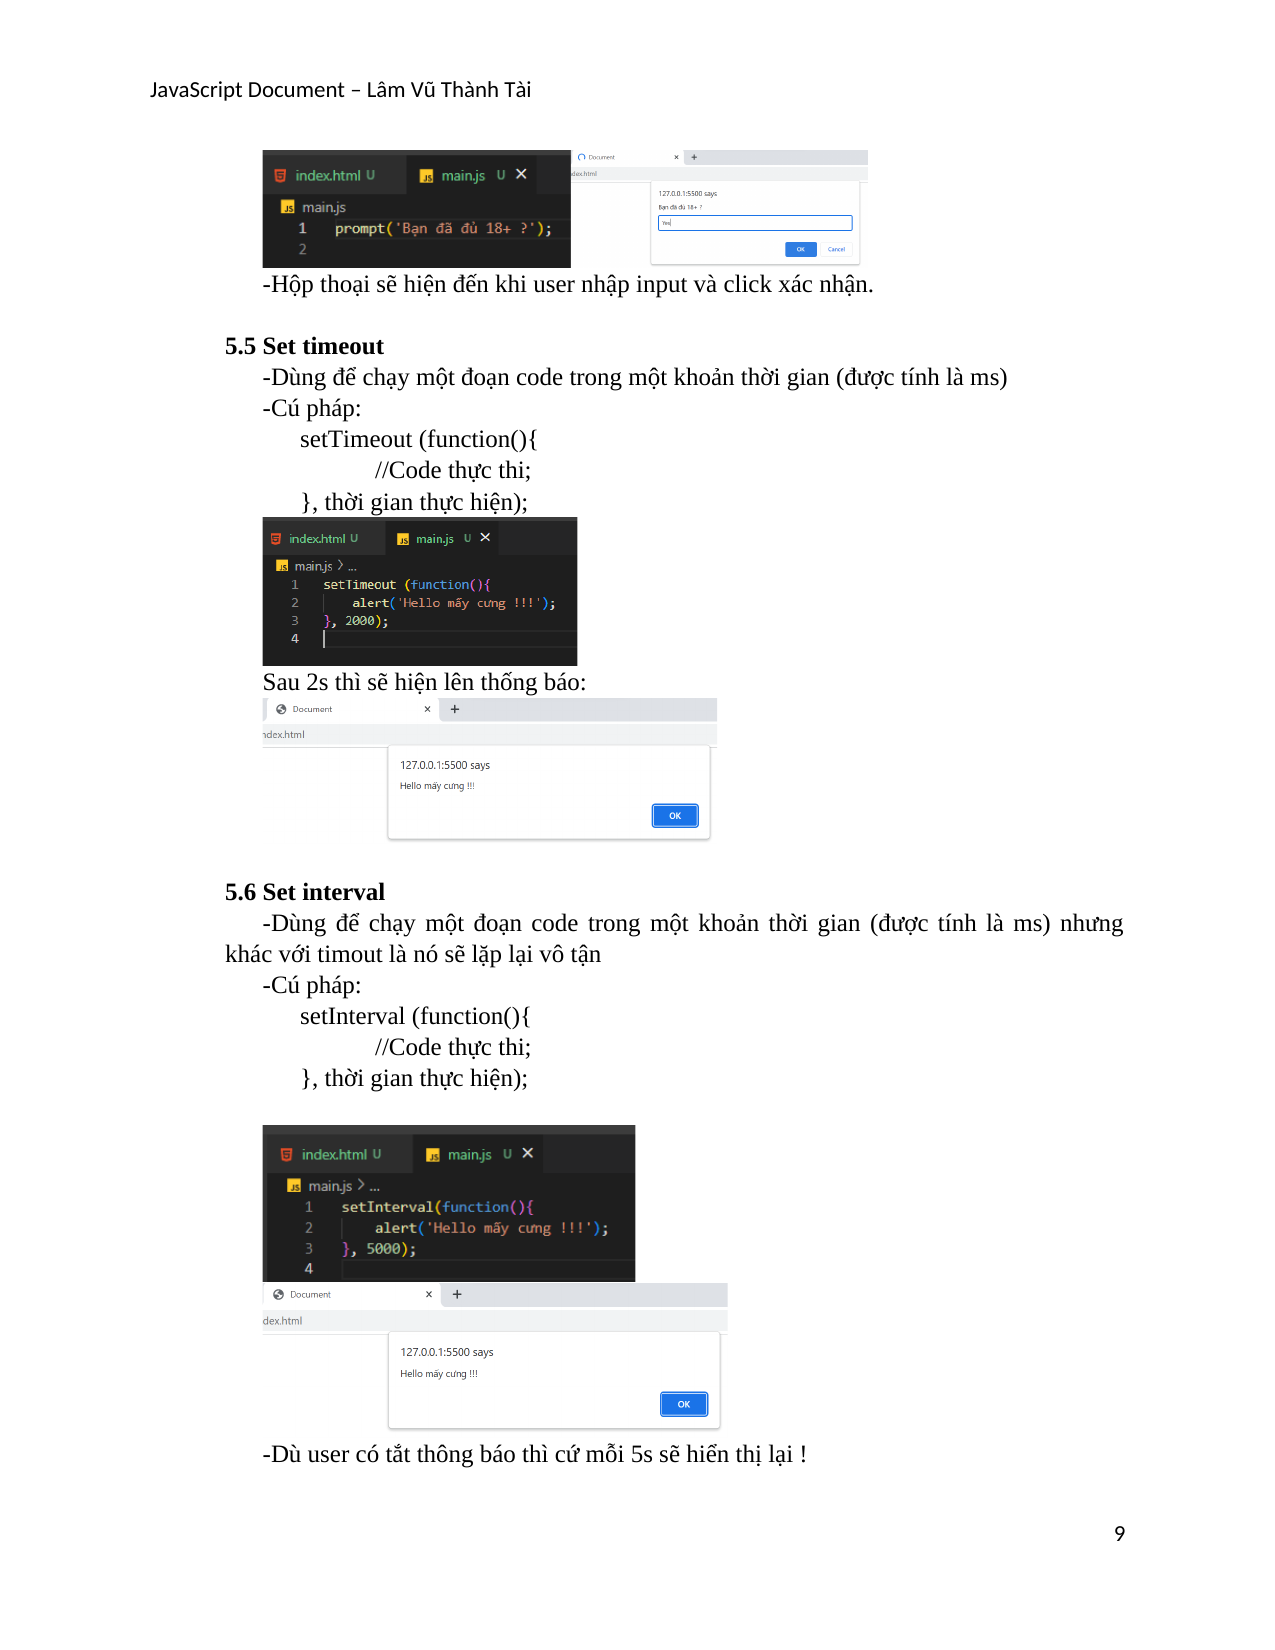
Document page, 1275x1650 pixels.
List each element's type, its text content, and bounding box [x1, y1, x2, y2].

list -Cú pháp: [262, 393, 1125, 422]
list -Cú pháp: [262, 970, 1125, 999]
picture [262, 698, 718, 844]
picture [262, 517, 578, 666]
picture [262, 1283, 728, 1438]
list setInterval (function(){ [262, 1001, 1125, 1030]
list -Dùng để chạy một đoạn code trong một khoản thời gian (được tính là ms) [262, 362, 1125, 391]
list -Hộp thoại sẽ hiện đến khi user nhập input và click xác nhận. [262, 269, 1125, 298]
picture [262, 150, 868, 268]
list Sau 2s thì sẽ hiện lên thống báo: [262, 667, 1125, 696]
list -Dùng để chạy một đoạn code trong một khoản thời gian (được tính là ms) nhưng khác với timout là nó sẽ lặp lại vô tận [225, 908, 1125, 968]
list setTimeout (function(){ [262, 424, 1125, 453]
picture [262, 1125, 636, 1282]
list //Code thực thi; [262, 456, 1125, 484]
list }, thời gian thực hiện); [262, 1063, 1125, 1092]
list -Dù user có tắt thông báo thì cứ mỗi 5s sẽ hiển thị lại ! [262, 1439, 1125, 1468]
list Set timeout [225, 331, 1125, 360]
list Set interval [225, 877, 1125, 906]
list }, thời gian thực hiện); [262, 487, 1125, 515]
list //Code thực thi; [262, 1032, 1125, 1061]
